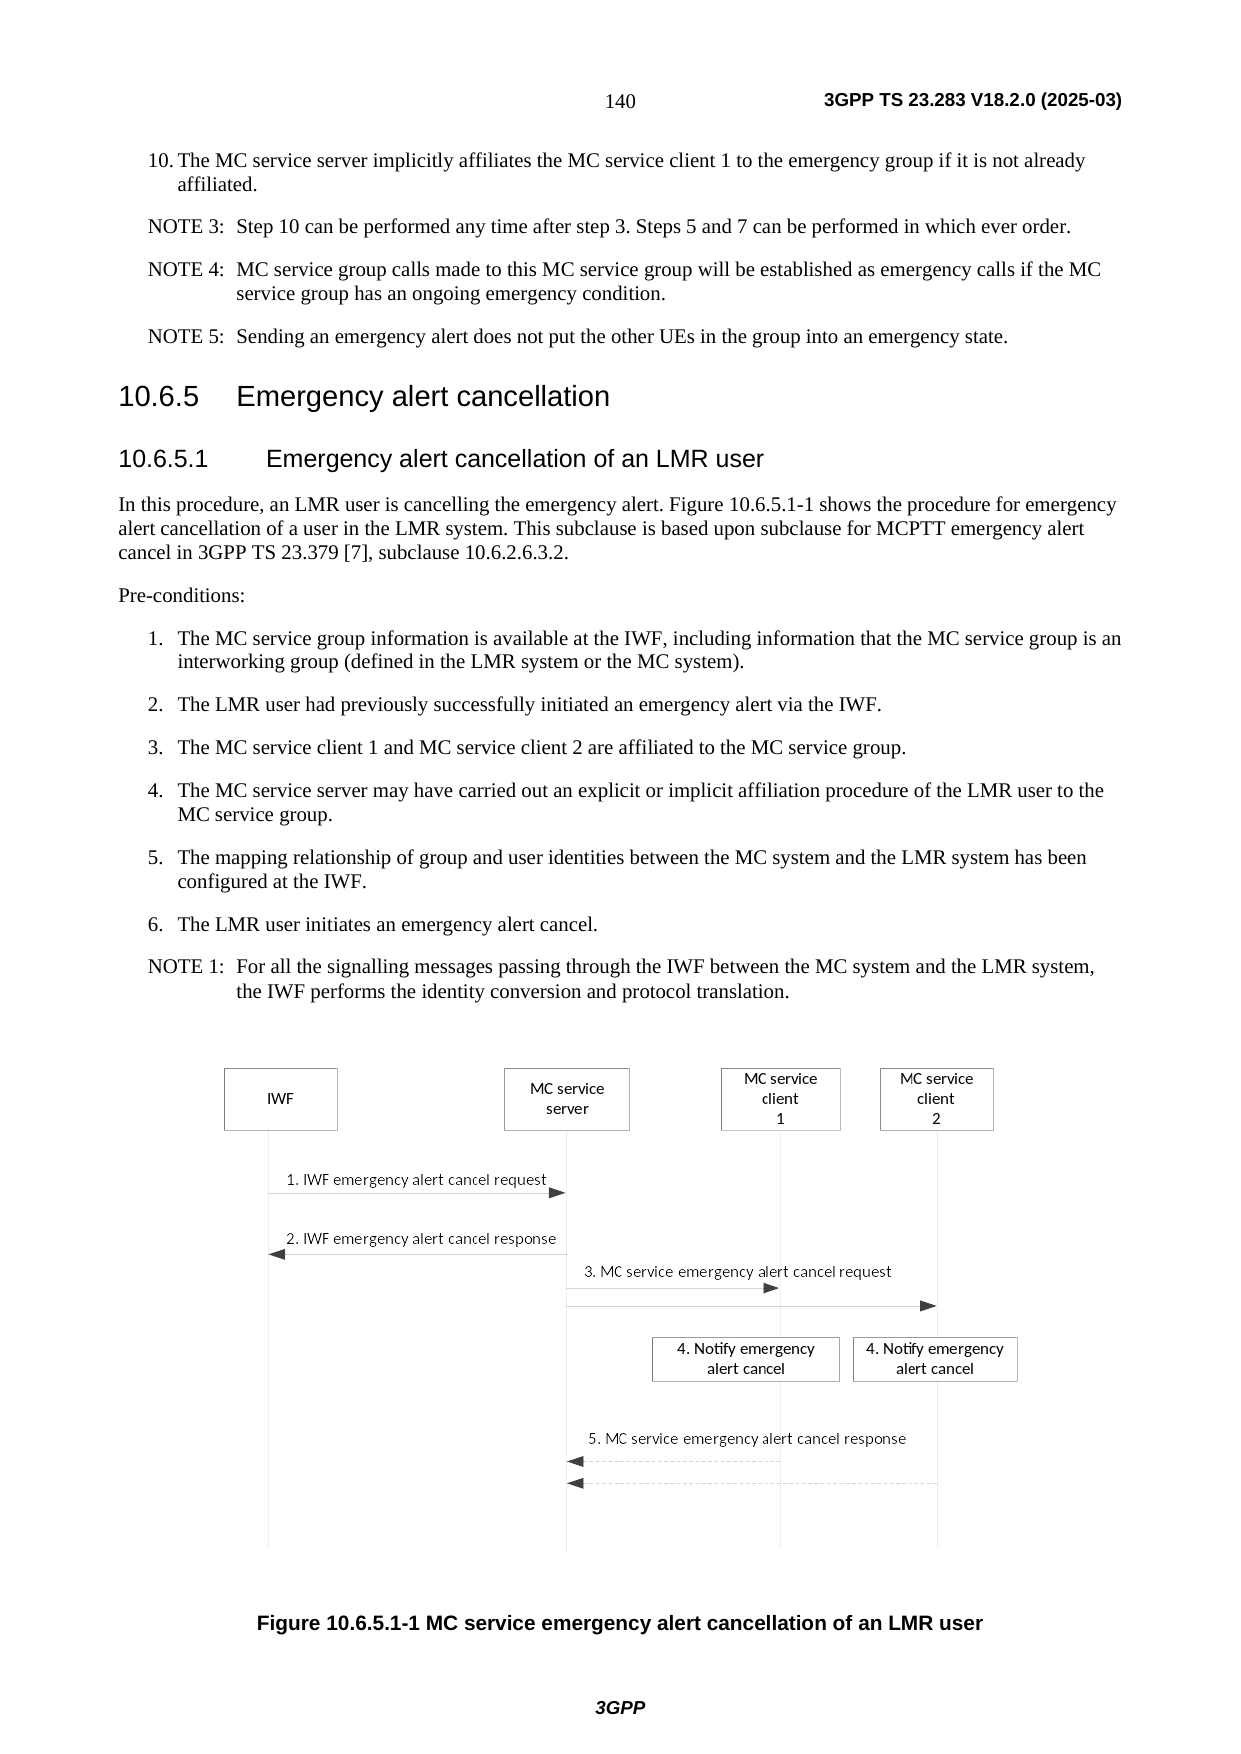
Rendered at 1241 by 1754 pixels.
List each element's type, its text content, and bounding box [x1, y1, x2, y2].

text 10. The MC service server implicitly affiliates the MC service client 1 to the emergency group if it is not already affiliated. [148, 147, 1122, 196]
text NOTE 4: MC service group calls made to this MC service group will be established as emergency calls if the MC service group has an ongoing emergency condition. [148, 257, 1122, 305]
text NOTE 3: Step 10 can be performed any time after step 3. Steps 5 and 7 can be performed in which ever order. [148, 214, 1122, 238]
text 1. The MC service group information is available at the IWF, including information that the MC service group is an interworking group (defined in the LMR system or the MC system). [148, 625, 1122, 673]
subtitle 10.6.5.1 Emergency alert cancellation of an LMR user [118, 444, 1122, 473]
text NOTE 1: For all the signalling messages passing through the IWF between the MC system and the LMR system, the IWF performs the identity conversion and protocol translation. [148, 954, 1122, 1003]
text 6. The LMR user initiates an emergency alert cancel. [148, 912, 1122, 936]
text Figure 10.6.5.1-1 MC service emergency alert cancellation of an LMR user [118, 1610, 1122, 1634]
text NOTE 5: Sending an emergency alert does not put the other UEs in the group into an emergency state. [148, 324, 1122, 348]
text 4. The MC service server may have carried out an explicit or implicit affiliation procedure of the LMR user to the MC service group. [148, 778, 1122, 826]
subtitle 10.6.5 Emergency alert cancellation [118, 379, 1122, 413]
text 3. The MC service client 1 and MC service client 2 are affiliated to the MC service group. [148, 735, 1122, 759]
text In this procedure, an LMR user is cancelling the emergency alert. Figure 10.6.5.1-1 shows the procedure for emergency alert cancellation of a user in the LMR system. This subclause is based upon subclause for MCPTT emergency alert cancel in 3GPP TS 23.379 [7], subclause 10.6.2.6.3.2. [118, 492, 1122, 564]
text 5. The mapping relationship of group and user identities between the MC system and the LMR system has been configured at the IWF. [148, 845, 1122, 893]
text 2. The LMR user had previously successfully initiated an emergency alert via the IWF. [148, 692, 1122, 716]
text Pre-conditions: [118, 583, 1122, 607]
